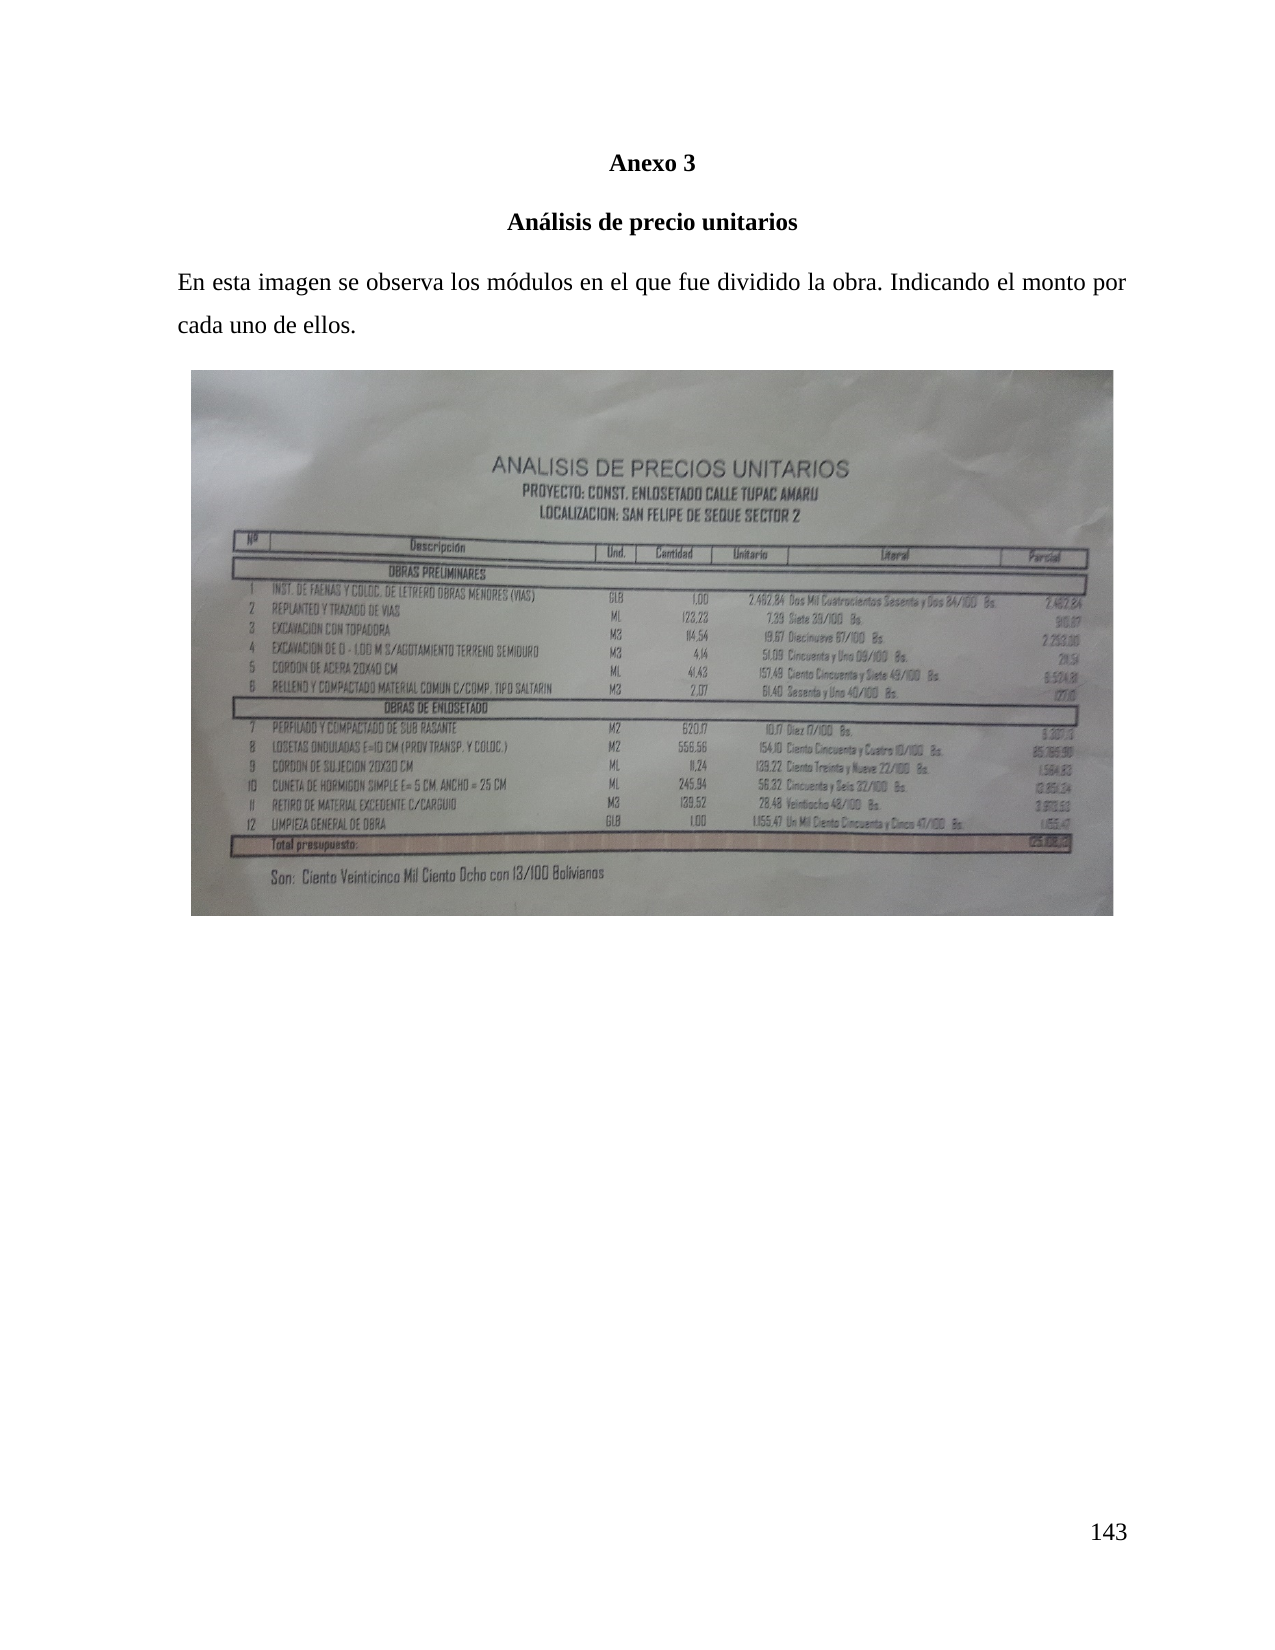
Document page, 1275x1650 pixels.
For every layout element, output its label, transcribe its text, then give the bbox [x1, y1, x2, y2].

text Análisis de precio unitarios [177, 207, 1127, 236]
picture [191, 370, 1114, 916]
text Anexo 3 [177, 148, 1127, 176]
text En esta imagen se observa los módulos en el que fue dividido la obra. Indicando el monto por cada uno de ellos. [177, 267, 1127, 339]
